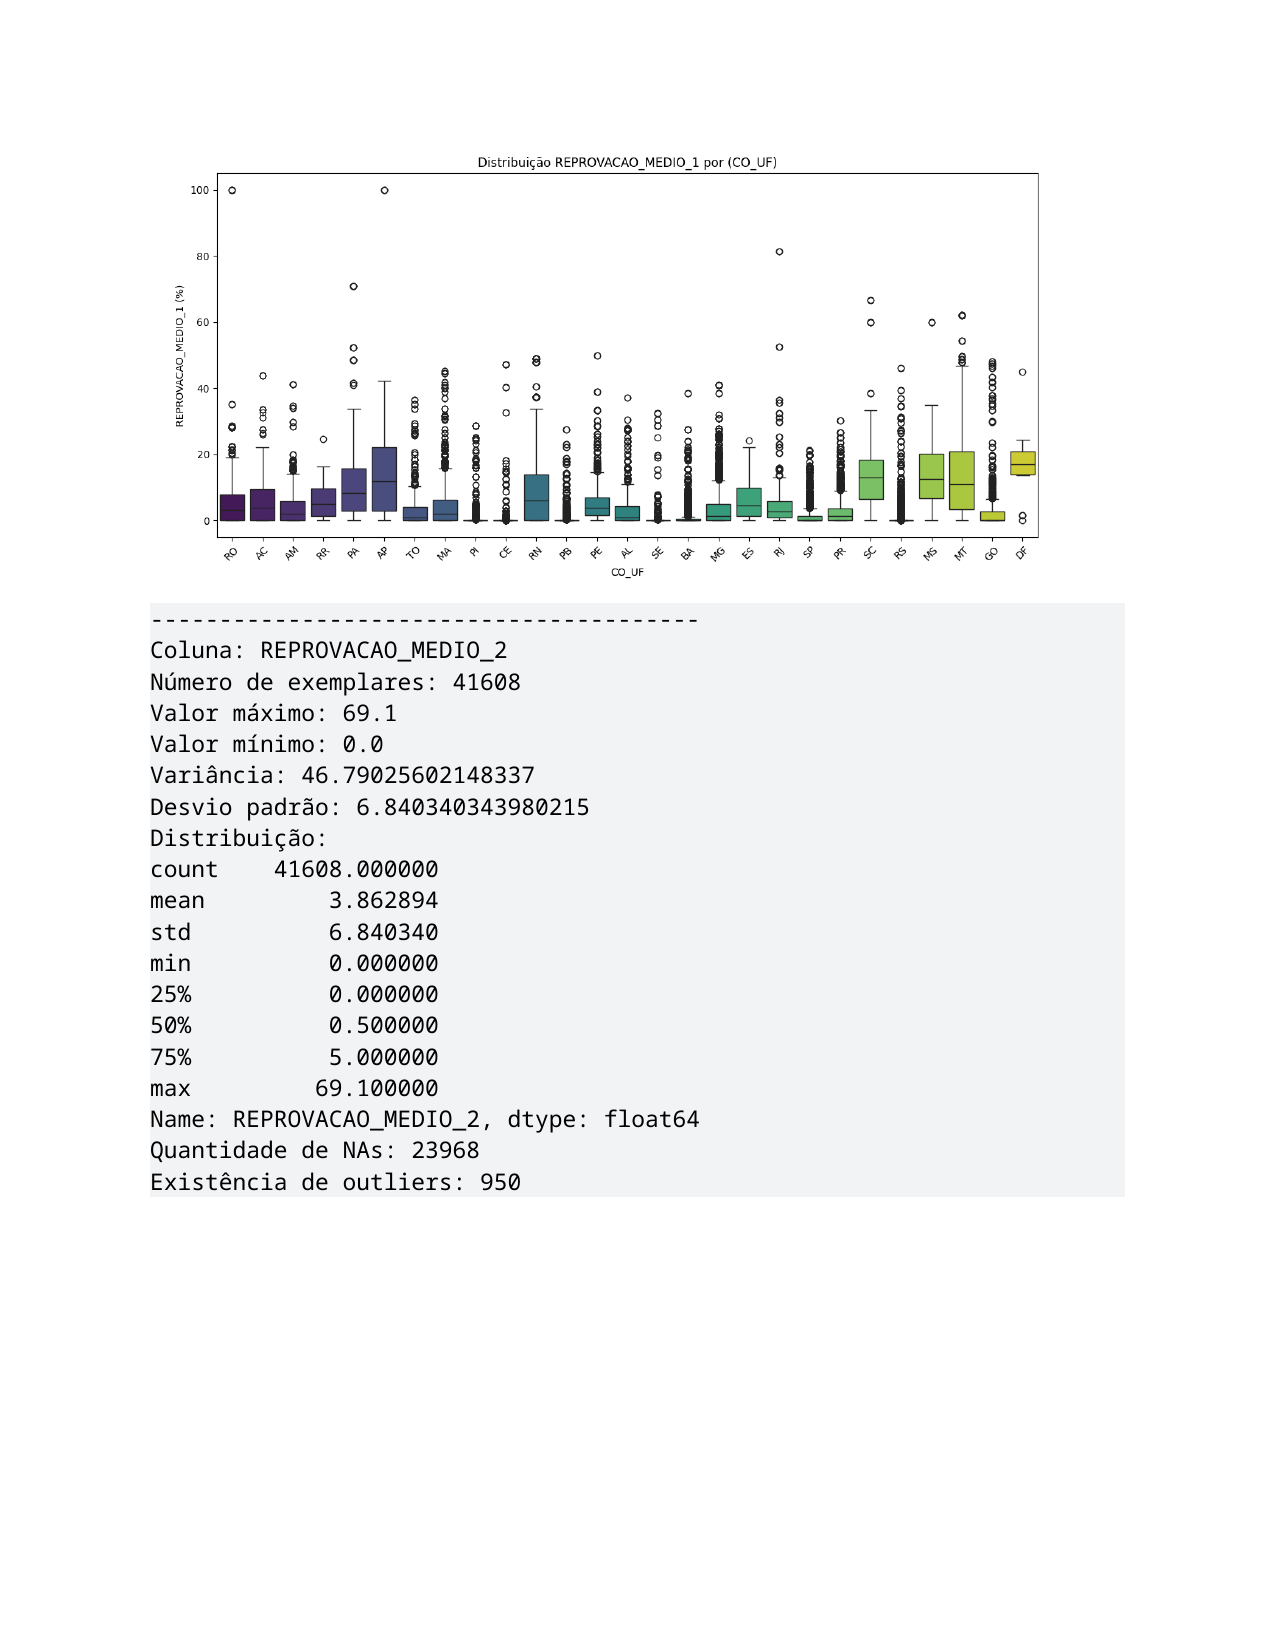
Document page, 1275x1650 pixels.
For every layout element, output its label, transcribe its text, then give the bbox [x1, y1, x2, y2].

text ---------------------------------------- Coluna: REPROVACAO_MEDIO_2 Número de exemplares: 41608 Valor máximo: 69.1 Valor mínimo: 0.0 Variância: 46.79025602148337 Desvio padrão: 6.840340343980215 Distribuição: count 41608.000000 mean 3.862894 std 6.840340 min 0.000000 25% 0.000000 50% 0.500000 75% 5.000000 max 69.100000 Name: REPROVACAO_MEDIO_2, dtype: float64 Quantidade de NAs: 23968 Existência de outliers: 950 [150, 603, 1125, 1197]
picture [168, 150, 1044, 585]
